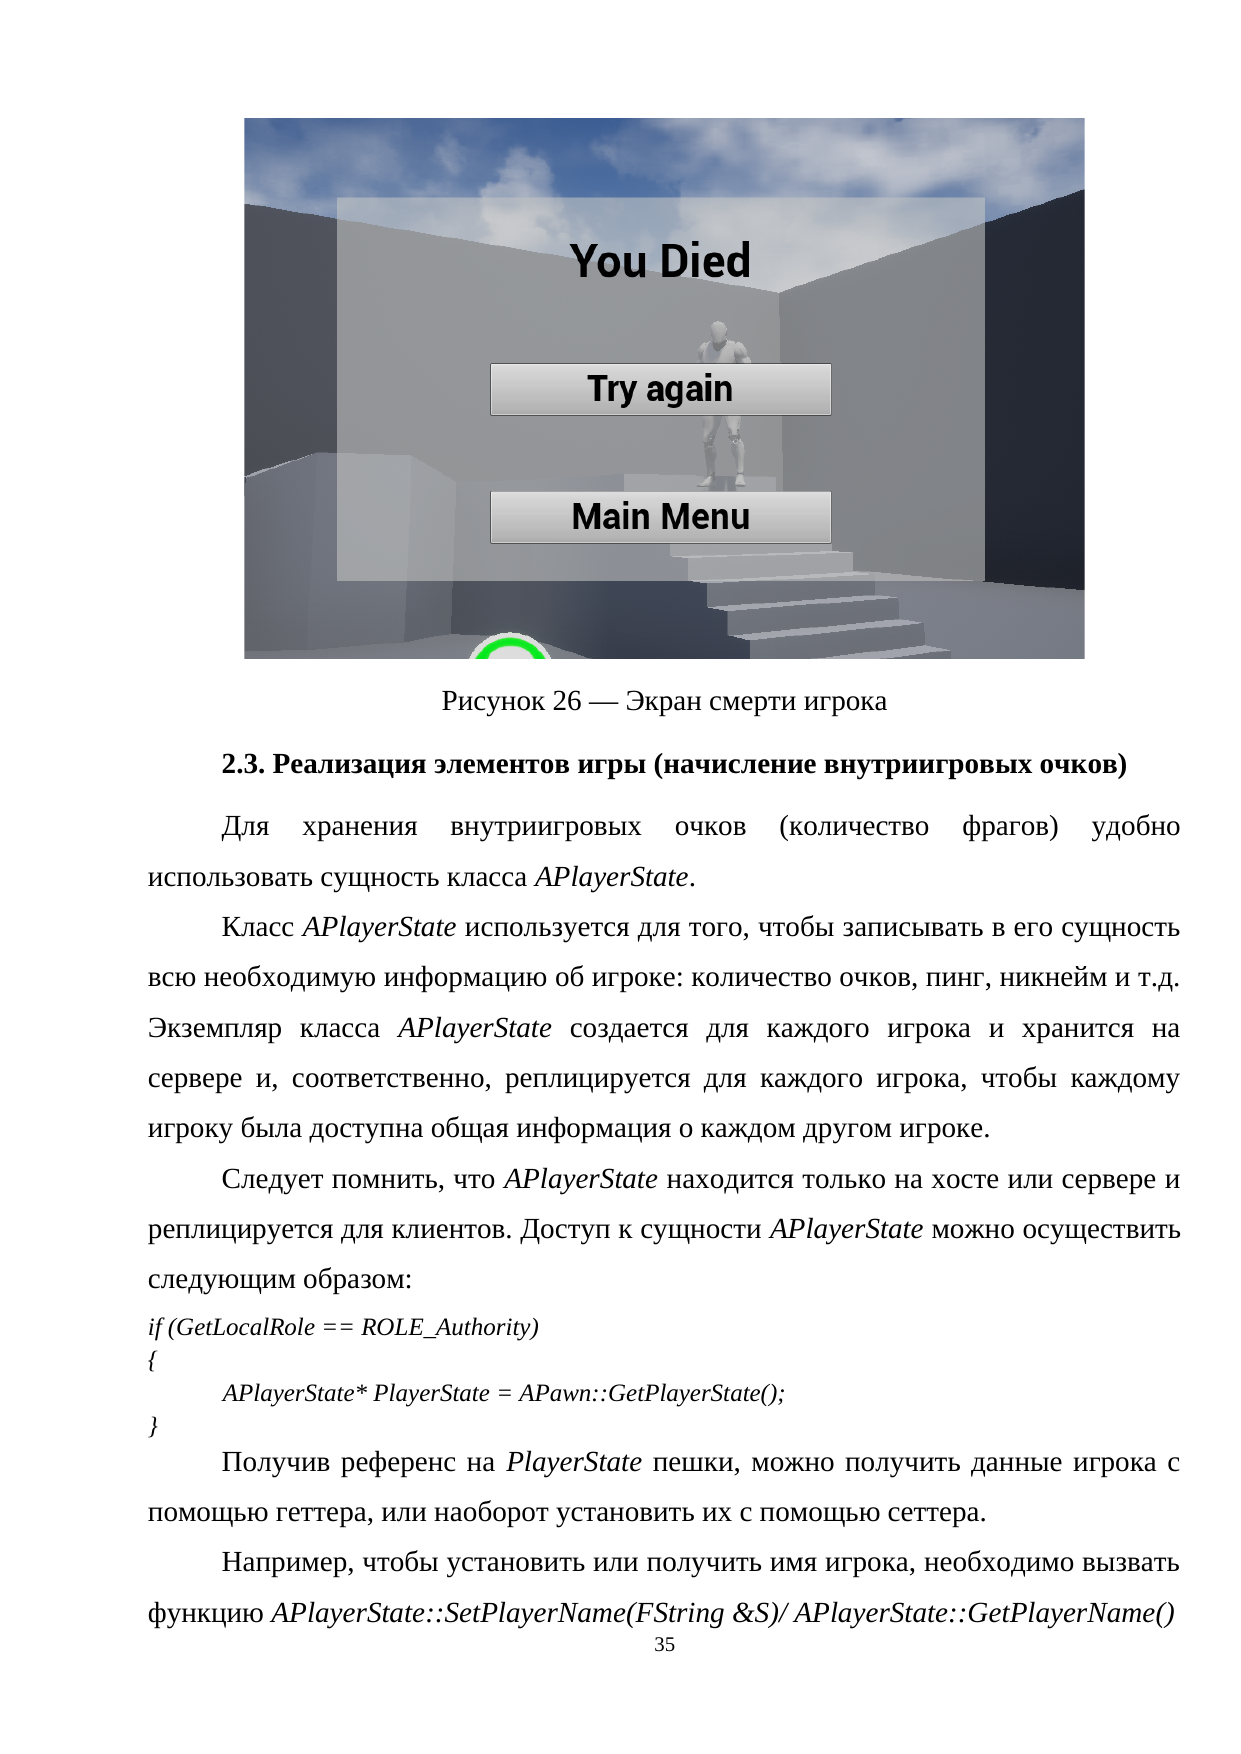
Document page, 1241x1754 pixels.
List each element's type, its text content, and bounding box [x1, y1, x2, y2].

text APlayerState* PlayerState = APawn::GetPlayerState(); [148, 1378, 1181, 1406]
subtitle 2.3. Реализация элементов игры (начисление внутриигровых очков) [148, 746, 1181, 779]
text Класс APlayerState используется для того, чтобы записывать в его сущность всю необходимую информацию об игроке: количество очков, пинг, никнейм и т.д. Экземпляр класса APlayerState создается для каждого игрока и хранится на сервере и, соответственно, реплицируется для каждого игрока, чтобы каждому игроку была доступна общая информация о каждом другом игроке. [148, 909, 1181, 1144]
text } [148, 1411, 1181, 1439]
picture [244, 118, 1085, 659]
text Получив референс на PlayerState пешки, можно получить данные игрока с помощью геттера, или наоборот установить их с помощью сеттера. [148, 1444, 1181, 1528]
text Для хранения внутриигровых очков (количество фрагов) удобно использовать сущность класса APlayerState. [148, 808, 1181, 892]
text Следует помнить, что APlayerState находится только на хосте или сервере и реплицируется для клиентов. Доступ к сущности APlayerState можно осуществить следующим образом: [148, 1161, 1181, 1295]
text { [148, 1345, 1181, 1373]
text if (GetLocalRole == ROLE_Authority) [148, 1312, 1181, 1340]
text Рисунок 26 — Экран смерти игрока [148, 683, 1181, 716]
text Например, чтобы установить или получить имя игрока, необходимо вызвать функцию APlayerState::SetPlayerName(FString &S)/ APlayerState::GetPlayerName() [148, 1544, 1181, 1628]
